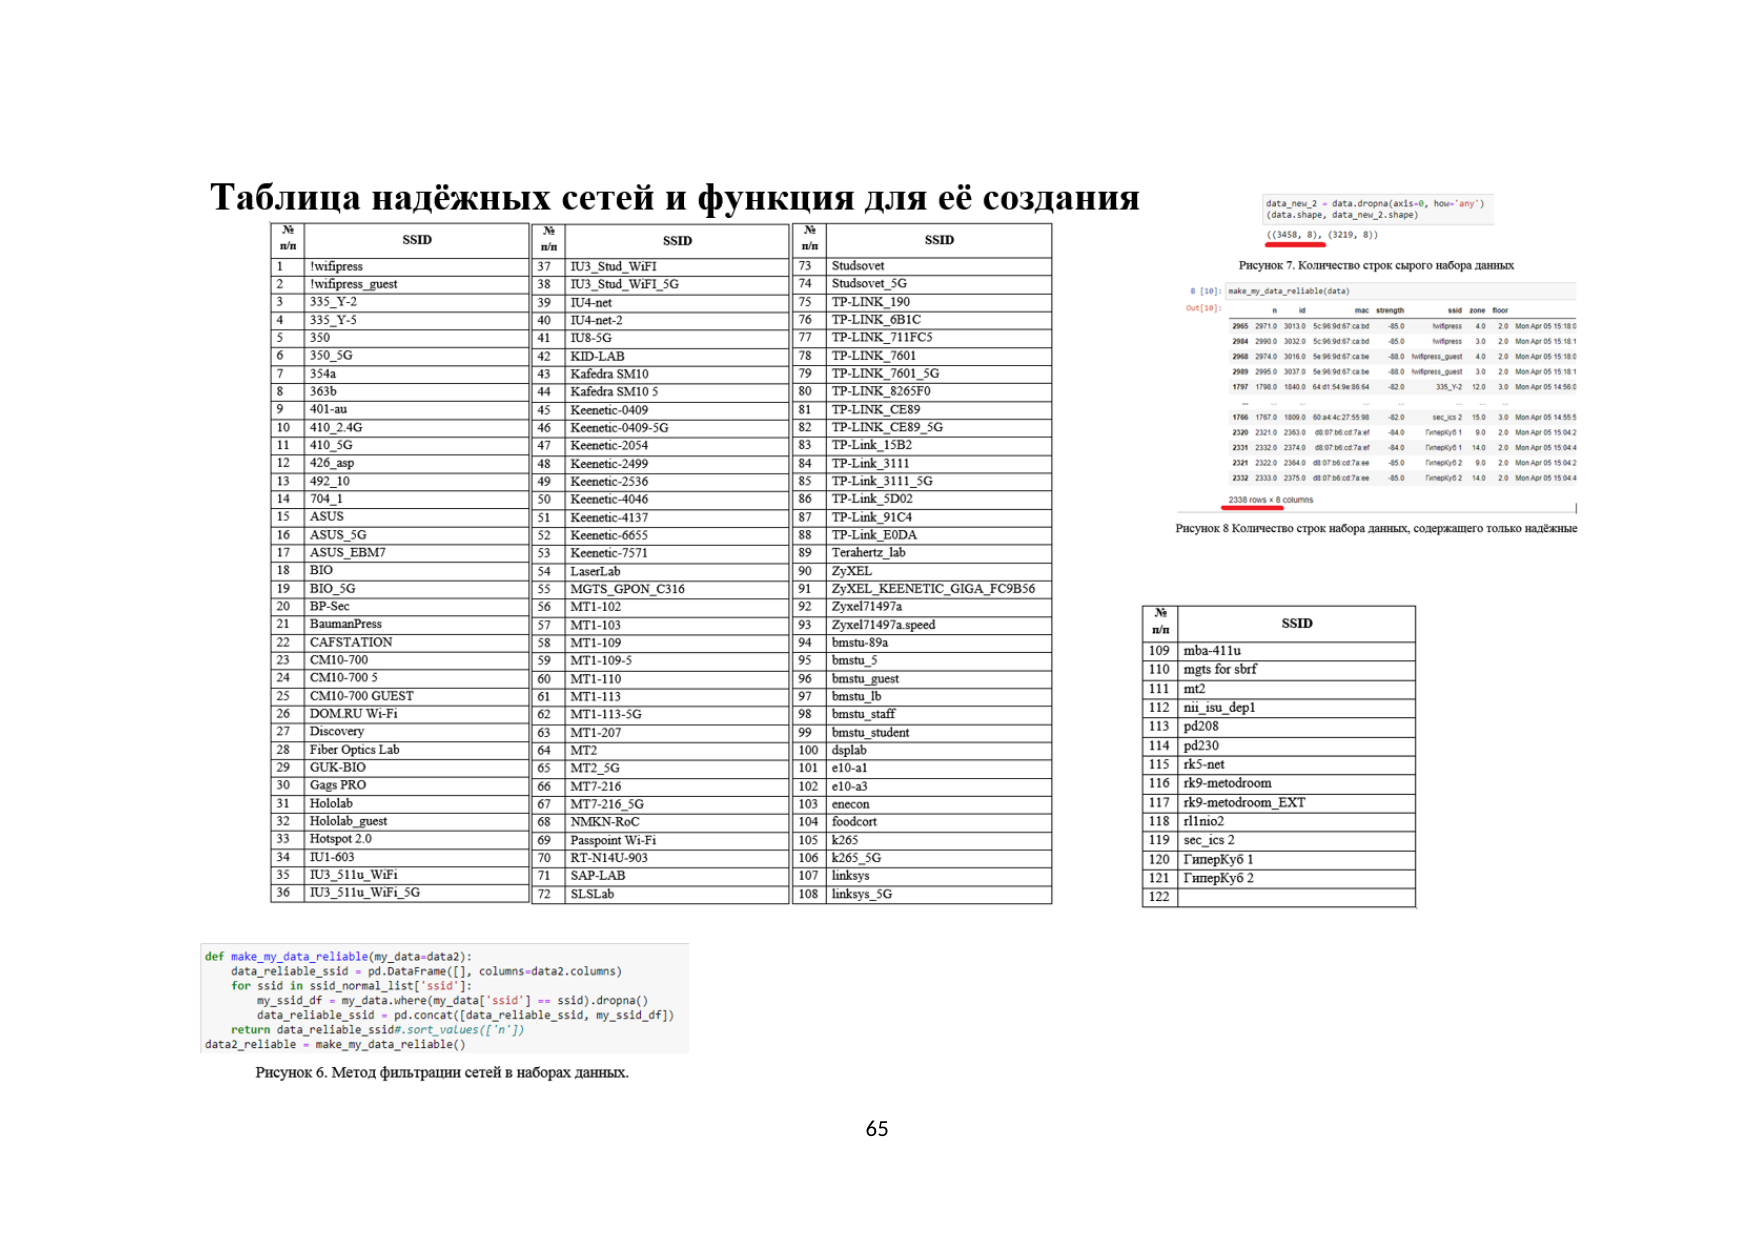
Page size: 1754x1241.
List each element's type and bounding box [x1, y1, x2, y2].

picture [152, 177, 1602, 1107]
